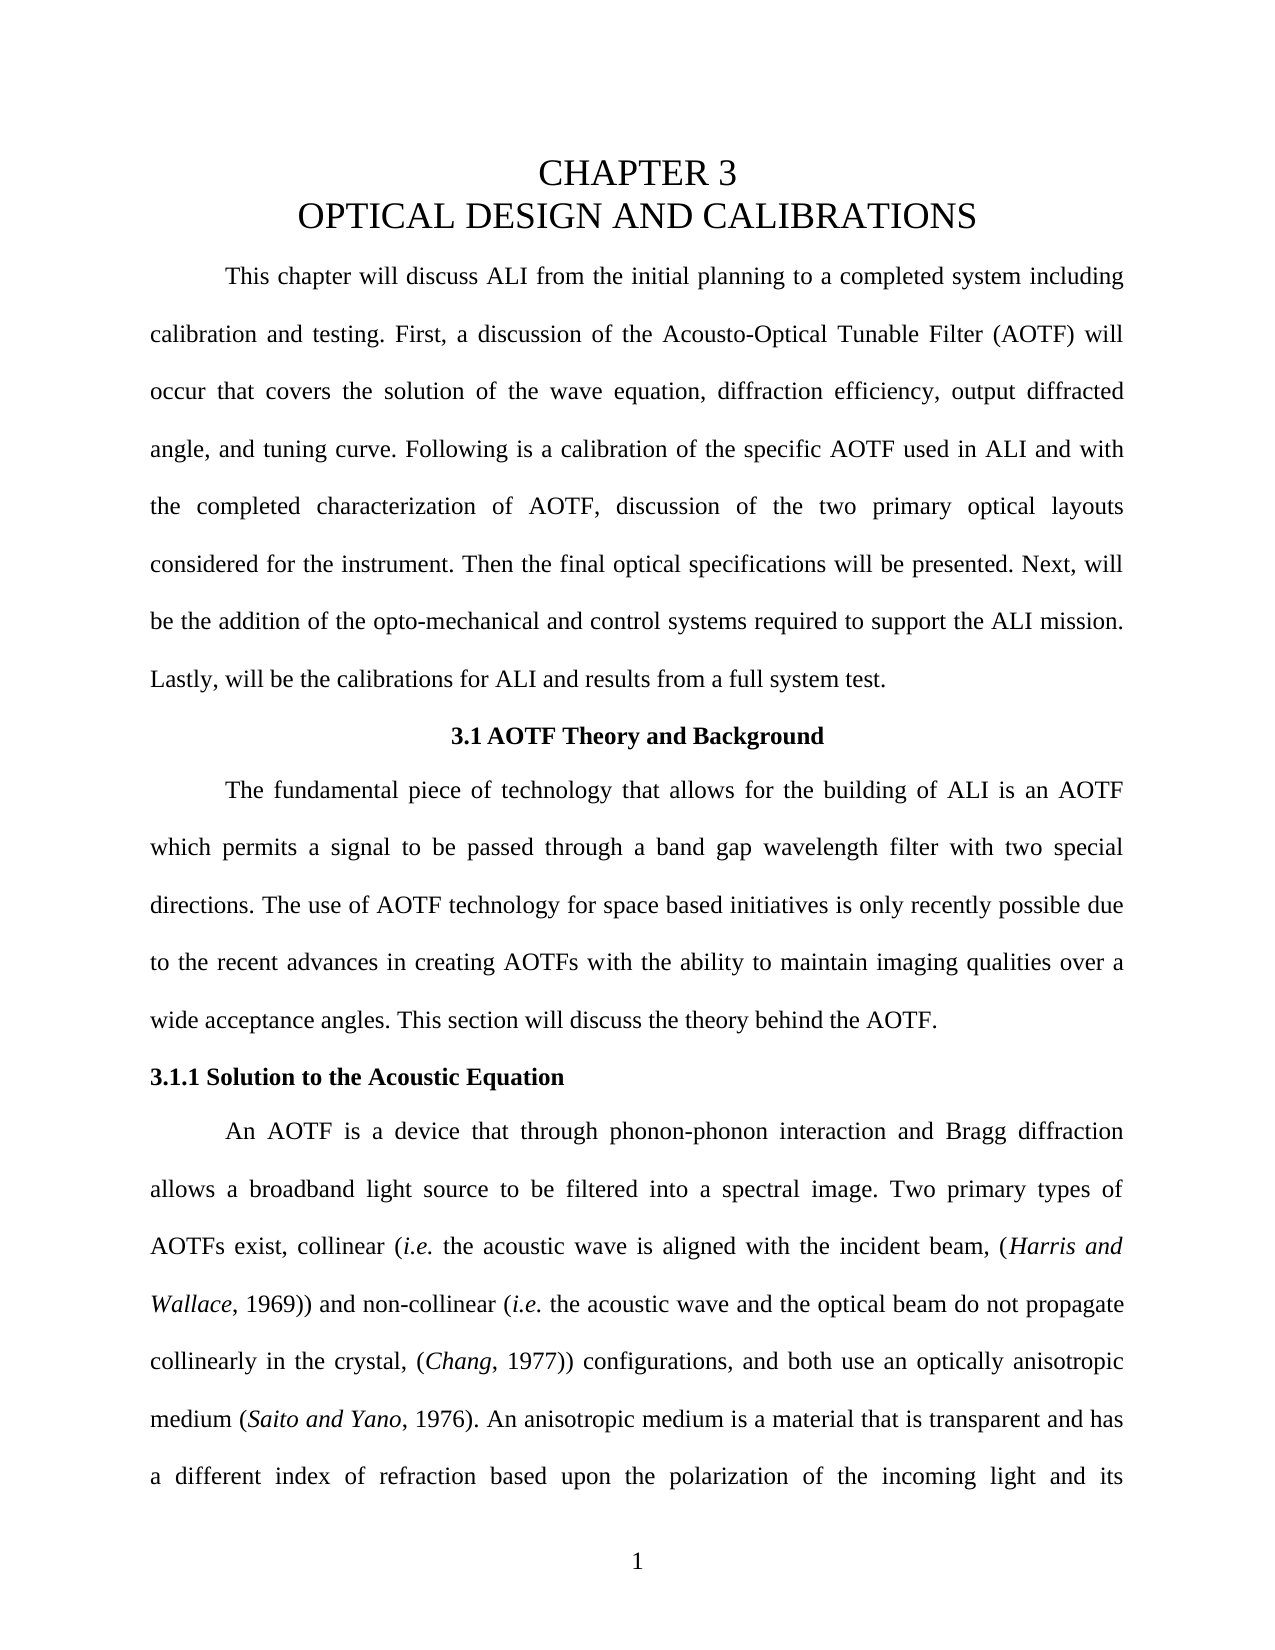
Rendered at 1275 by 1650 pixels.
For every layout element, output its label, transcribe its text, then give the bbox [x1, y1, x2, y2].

subtitle 3.1 AOTF Theory and Background [150, 721, 1125, 750]
text The fundamental piece of technology that allows for the building of ALI is an AOTF which permits a signal to be passed through a band gap wavelength filter with two special directions. The use of AOTF technology for space based initiatives is only recently possible due to the recent advances in creating AOTFs with the ability to maintain imaging qualities over a wide acceptance angles. This section will discuss the theory behind the AOTF. [150, 775, 1125, 1034]
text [150, 1116, 1125, 1490]
title OPTICAL DESIGN AND CALIBRATIONS [150, 193, 1125, 236]
text CHAPTER 3 [150, 150, 1125, 193]
subtitle 3.1.1 Solution to the Acoustic Equation [150, 1062, 1125, 1091]
text This chapter will discuss ALI from the initial planning to a completed system including calibration and testing. First, a discussion of the Acousto-Optical Tunable Filter (AOTF) will occur that covers the solution of the wave equation, diffraction efficiency, output diffracted angle, and tuning curve. Following is a calibration of the specific AOTF used in ALI and with the completed characterization of AOTF, discussion of the two primary optical layouts considered for the instrument. Then the final optical specifications will be presented. Next, will be the addition of the opto-mechanical and control systems required to support the ALI mission. Lastly, will be the calibrations for ALI and results from a full system test. [150, 261, 1125, 692]
